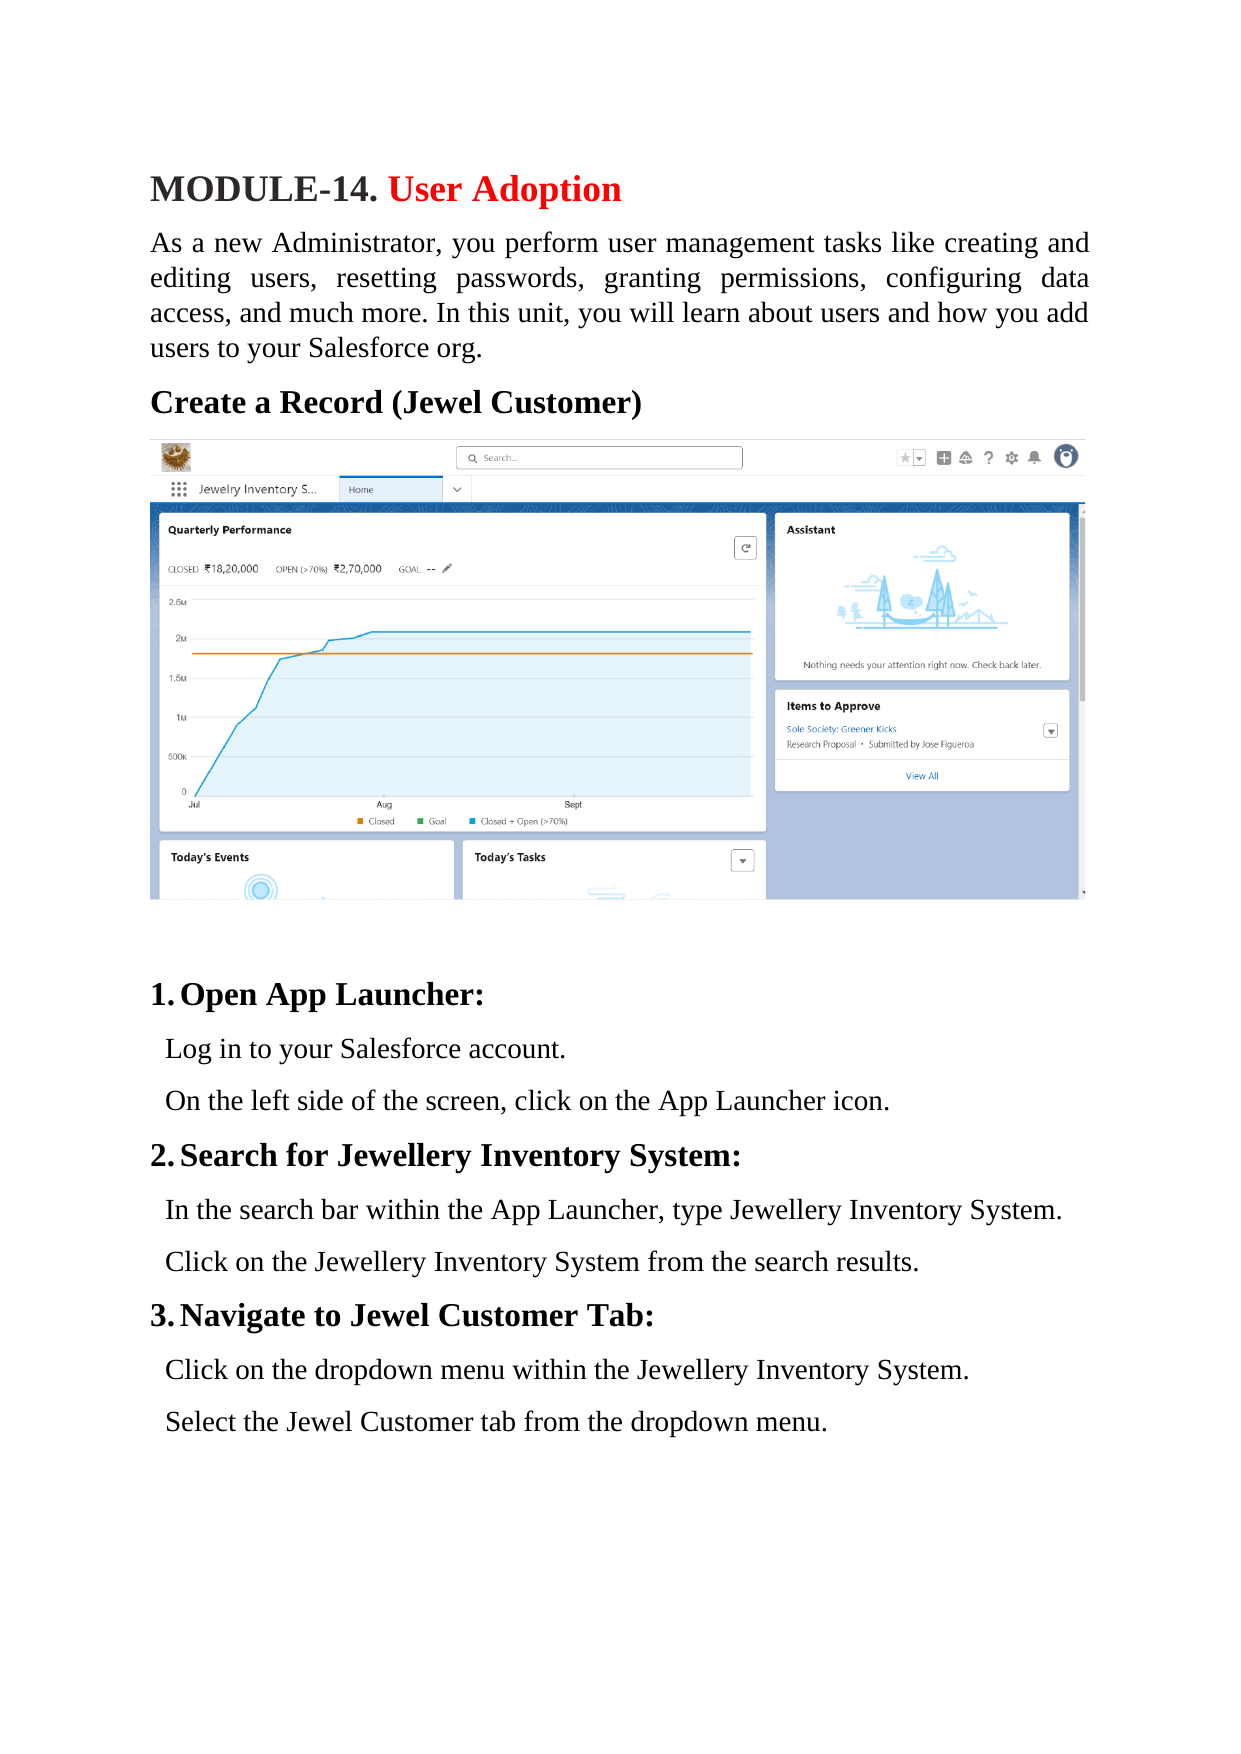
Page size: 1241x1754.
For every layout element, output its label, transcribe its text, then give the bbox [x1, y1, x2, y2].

text As a new Administrator, you perform user management tasks like creating and editing users, resetting passwords, granting permissions, configuring data access, and much more. In this unit, you will learn about users and how you add users to your Salesforce org. [150, 225, 1090, 364]
text In the search bar within the App Launcher, type Jewellery Inventory System. [165, 1192, 1090, 1225]
text Click on the Jewellery Inventory System from the search results. [165, 1244, 1090, 1277]
picture [150, 439, 1085, 900]
text Select the Jewel Customer tab from the dropdown menu. [165, 1404, 1090, 1438]
text Create a Record (Jewel Customer) [150, 382, 1090, 421]
list Search for Jewellery Inventory System: [150, 1135, 1090, 1173]
text On the left side of the screen, click on the App Launcher icon. [165, 1083, 1090, 1117]
subtitle MODULE-14. User Adoption [150, 150, 1090, 209]
list Navigate to Jewel Customer Tab: [150, 1296, 1090, 1334]
text Click on the dropdown menu within the Jewellery Inventory System. [165, 1352, 1090, 1386]
text Log in to your Salesforce account. [165, 1031, 1090, 1065]
list Open App Launcher: [150, 974, 1090, 1013]
